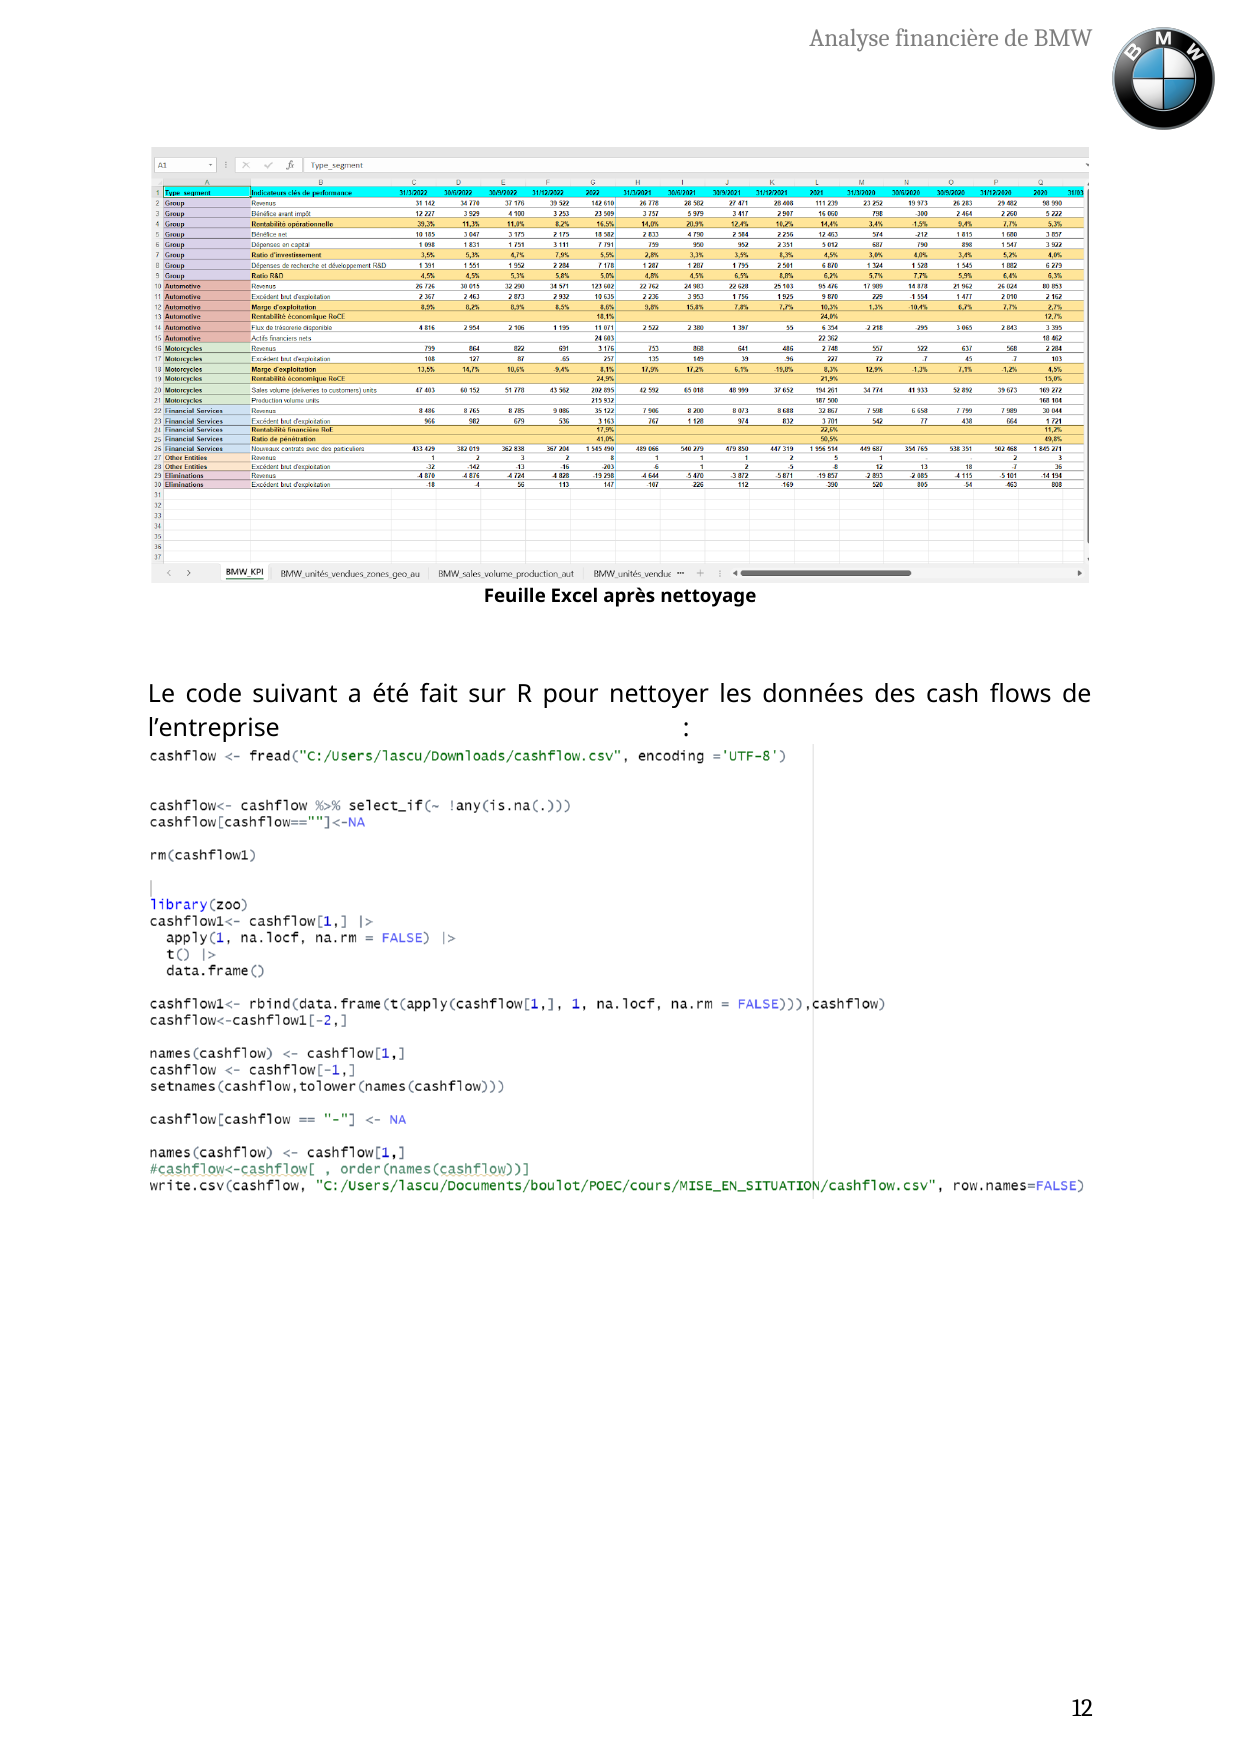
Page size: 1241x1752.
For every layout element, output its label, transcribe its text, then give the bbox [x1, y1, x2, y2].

text Feuille Excel après nettoyage [148, 582, 1093, 608]
picture [147, 744, 1093, 1199]
text Le code suivant a été fait sur R pour nettoyer les données des cash flows de l’entreprise : [148, 676, 1093, 744]
picture [1111, 26, 1216, 131]
picture [151, 147, 1089, 583]
